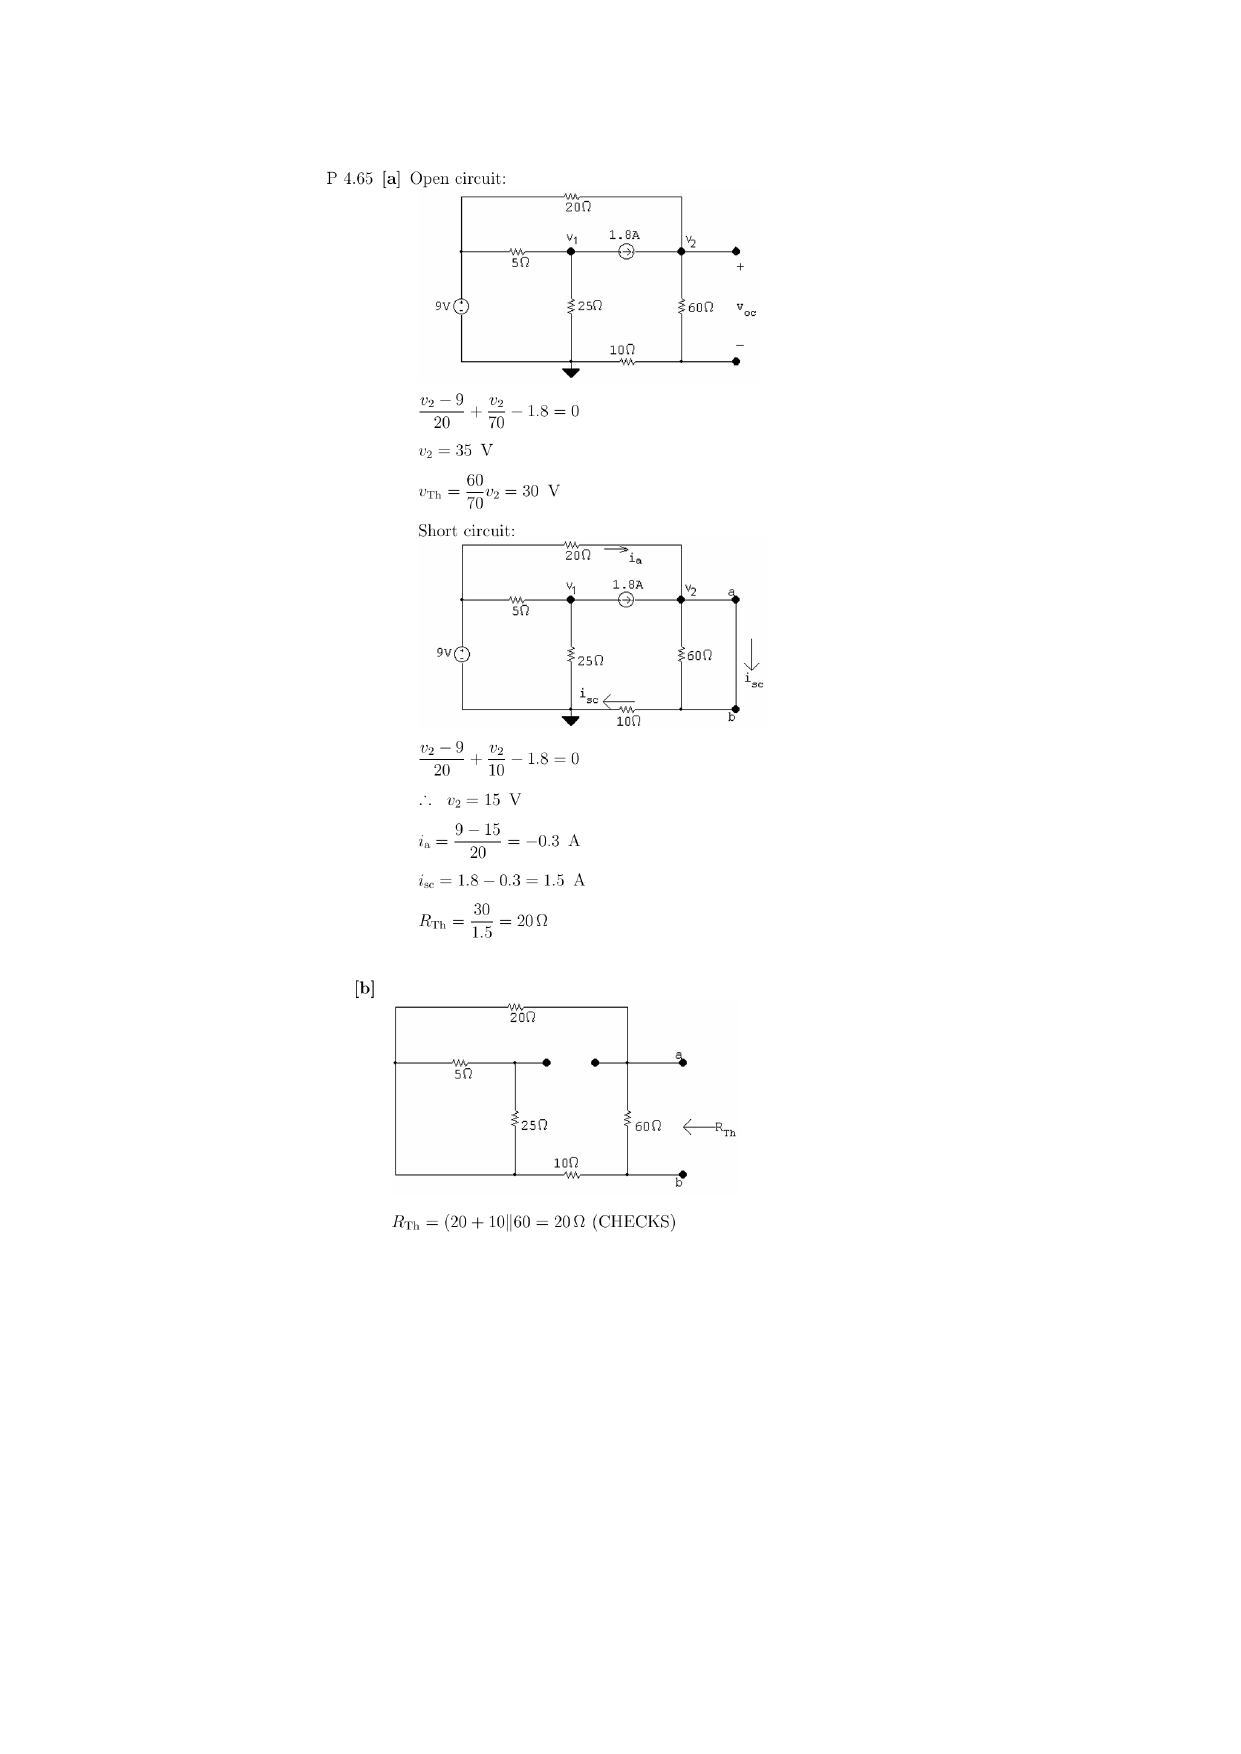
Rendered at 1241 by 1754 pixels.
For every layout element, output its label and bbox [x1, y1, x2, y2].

picture [187, 162, 1053, 938]
picture [187, 963, 1053, 1238]
